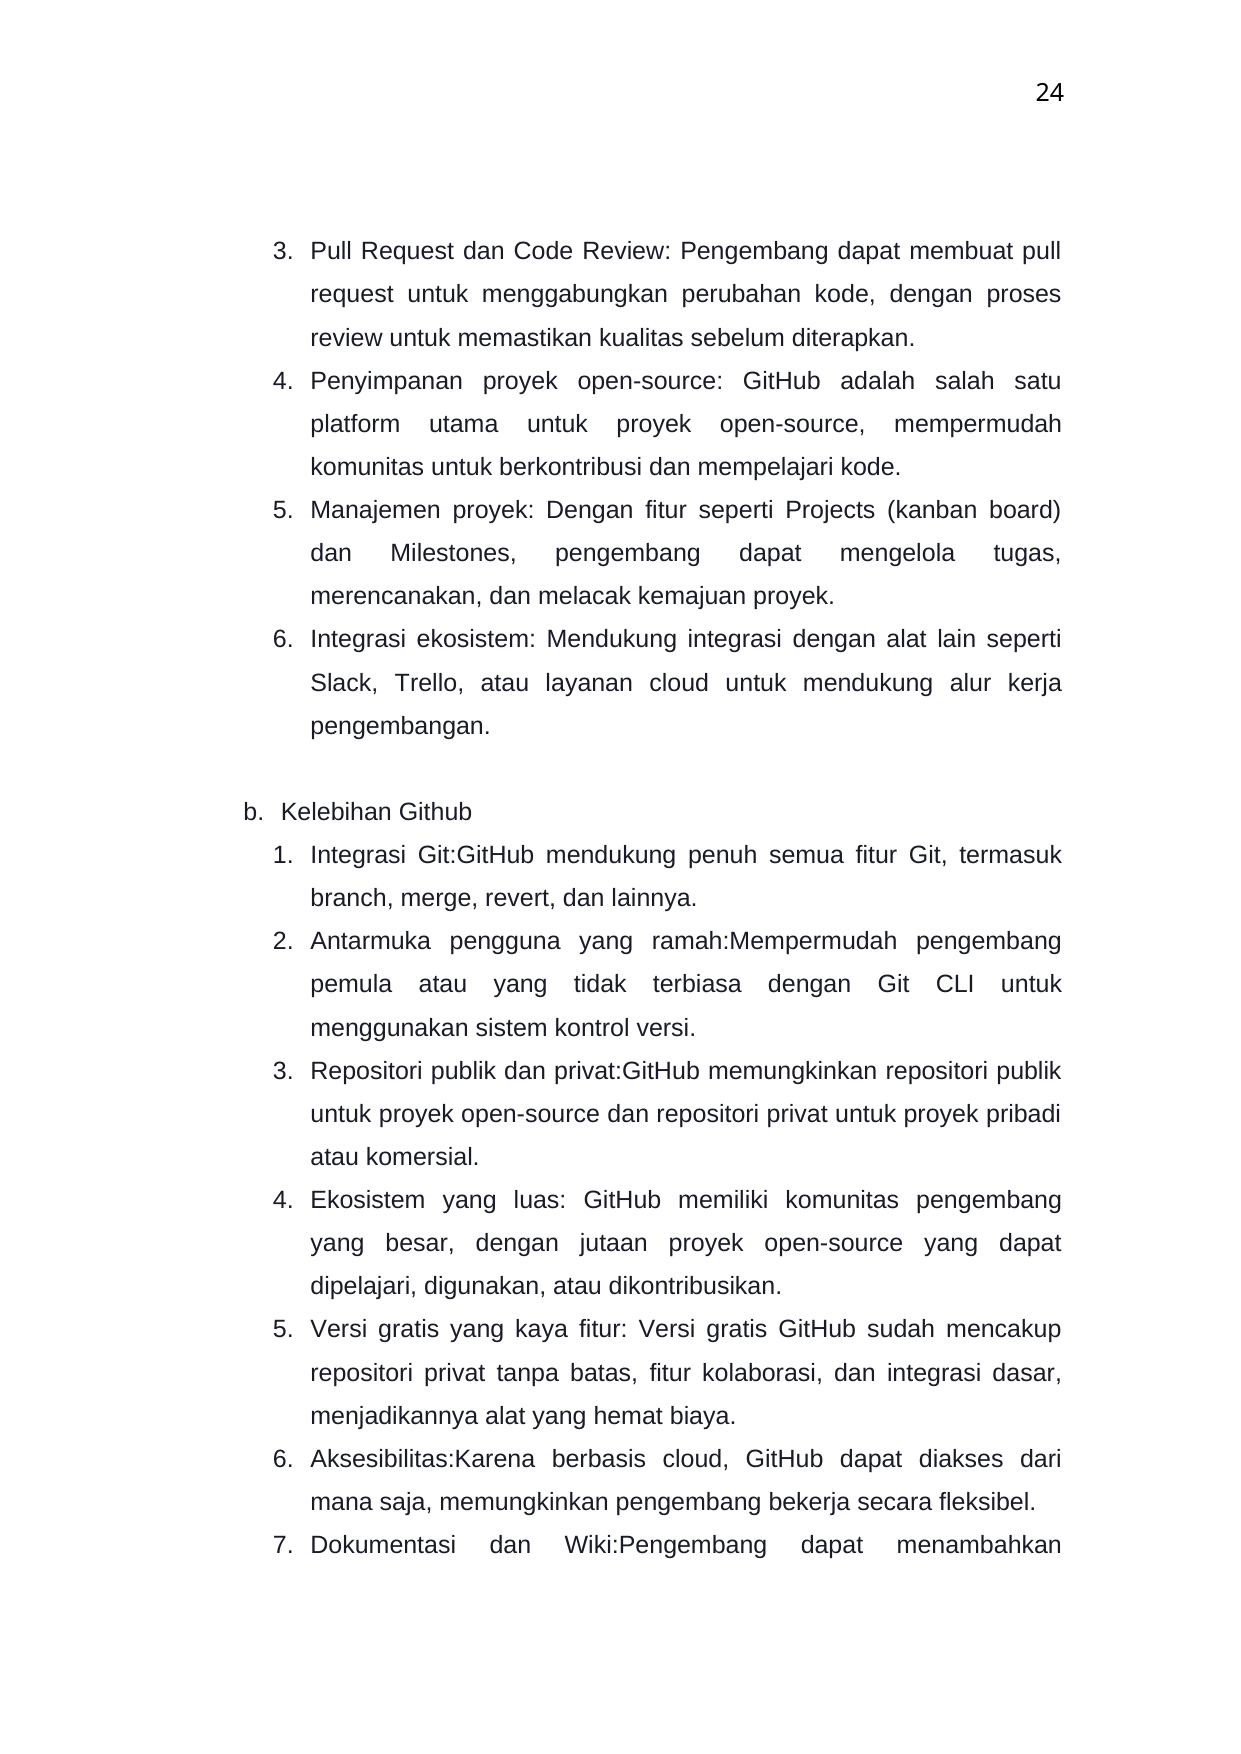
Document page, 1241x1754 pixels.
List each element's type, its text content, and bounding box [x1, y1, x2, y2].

list Ekosistem yang luas: GitHub memiliki komunitas pengembang yang besar, dengan jutaan proyek open-source yang dapat dipelajari, digunakan, atau dikontribusikan. [273, 1185, 1063, 1300]
list Antarmuka pengguna yang ramah:Mempermudah pengembang pemula atau yang tidak terbiasa dengan Git CLI untuk menggunakan sistem kontrol versi. [273, 926, 1063, 1041]
list Aksesibilitas:Karena berbasis cloud, GitHub dapat diakses dari mana saja, memungkinkan pengembang bekerja secara fleksibel. [273, 1444, 1063, 1516]
list Integrasi ekosistem: Mendukung integrasi dengan alat lain seperti Slack, Trello, atau layanan cloud untuk mendukung alur kerja pengembangan. [273, 624, 1063, 739]
list Pull Request dan Code Review: Pengembang dapat membuat pull request untuk menggabungkan perubahan kode, dengan proses review untuk memastikan kualitas sebelum diterapkan. [273, 236, 1063, 351]
list Repositori publik dan privat:GitHub memungkinkan repositori publik untuk proyek open-source dan repositori privat untuk proyek pribadi atau komersial. [273, 1056, 1063, 1171]
list Integrasi Git:GitHub mendukung penuh semua fitur Git, termasuk branch, merge, revert, dan lainnya. [273, 840, 1063, 912]
list Penyimpanan proyek open-source: GitHub adalah salah satu platform utama untuk proyek open-source, mempermudah komunitas untuk berkontribusi dan mempelajari kode. [273, 366, 1063, 481]
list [273, 1530, 1063, 1559]
list Kelebihan Github [243, 797, 1063, 826]
list Manajemen proyek: Dengan fitur seperti Projects (kanban board) dan Milestones, pengembang dapat mengelola tugas, merencanakan, dan melacak kemajuan proyek. [273, 495, 1063, 610]
list Versi gratis yang kaya fitur: Versi gratis GitHub sudah mencakup repositori privat tanpa batas, fitur kolaborasi, dan integrasi dasar, menjadikannya alat yang hemat biaya. [273, 1314, 1063, 1429]
